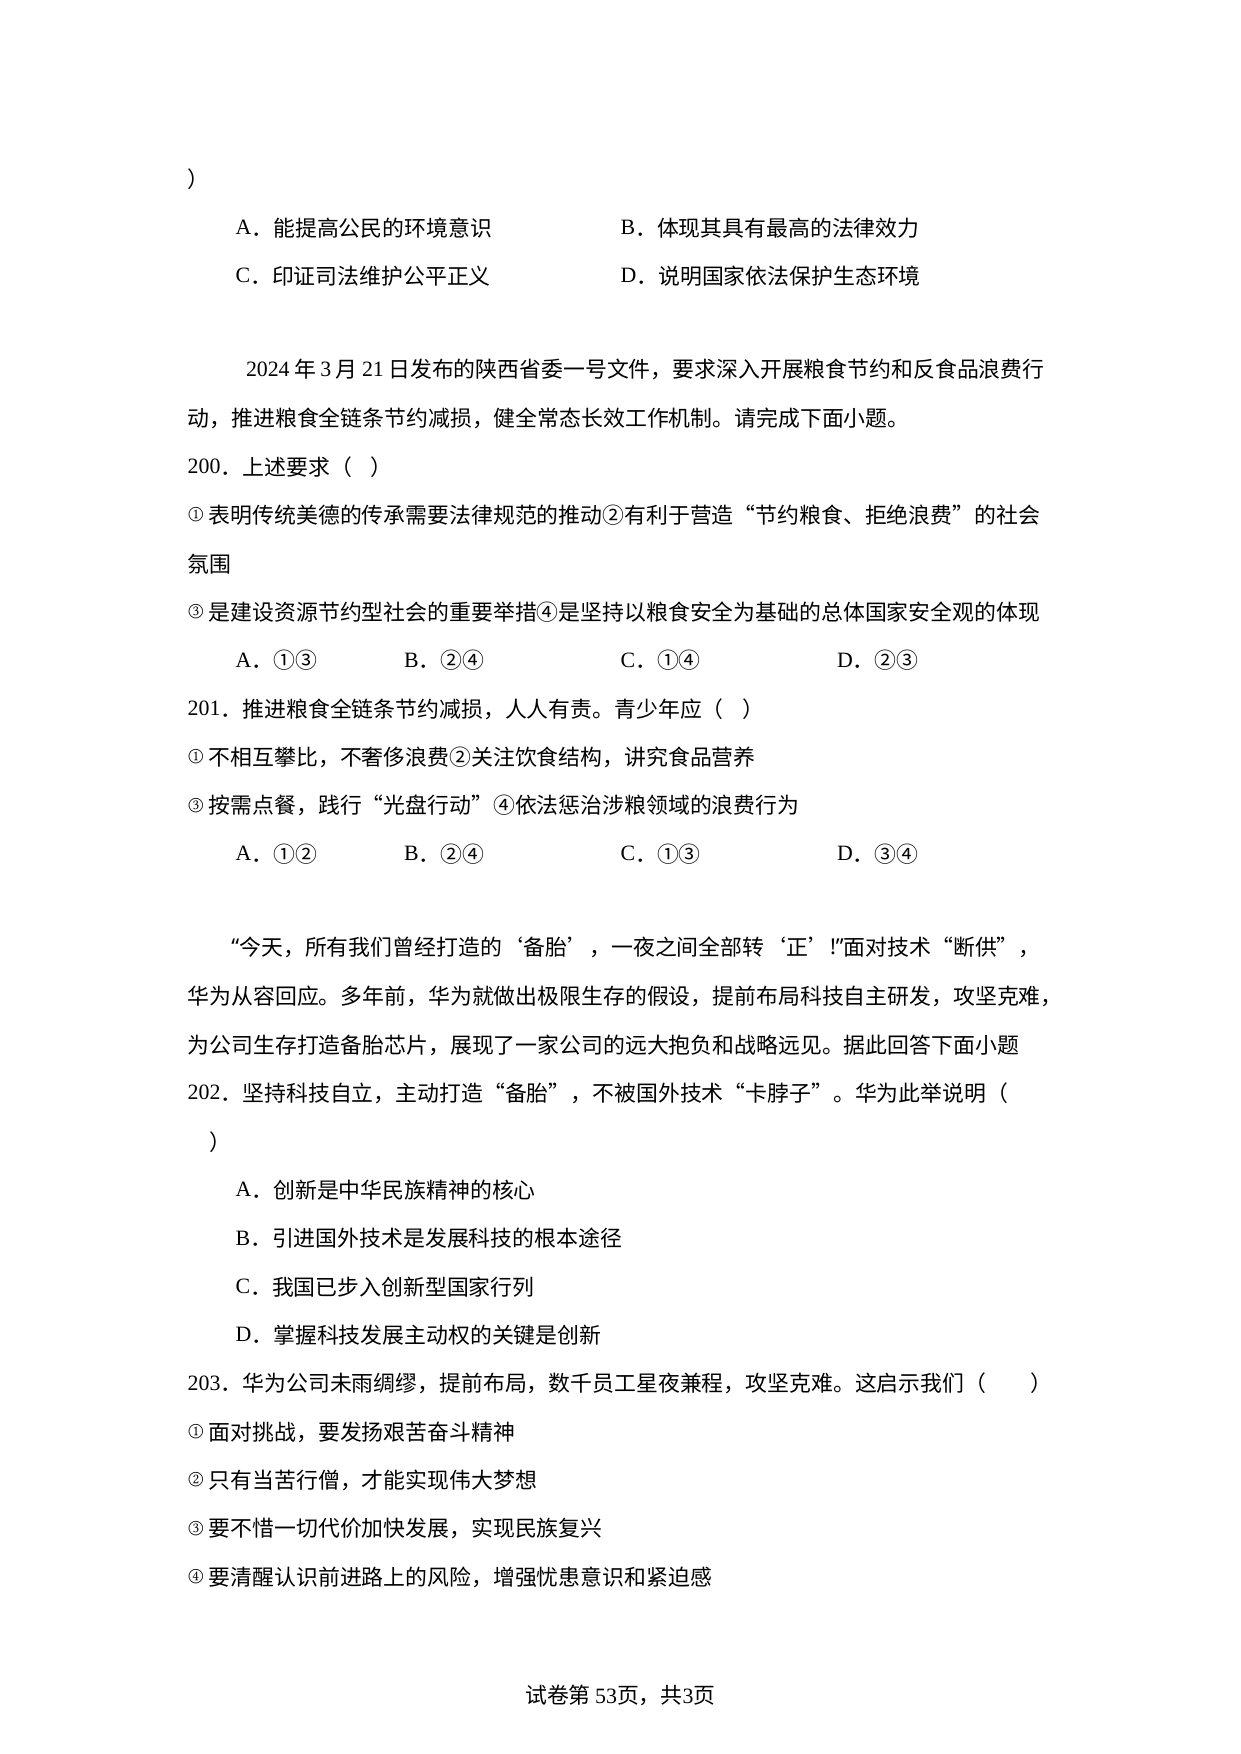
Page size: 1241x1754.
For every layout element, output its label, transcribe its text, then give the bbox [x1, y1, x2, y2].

text ①不相互攀比，不奢侈浪费②关注饮食结构，讲究食品营养 [187, 739, 1053, 772]
text ③要不惜一切代价加快发展，实现民族复兴 [187, 1511, 1053, 1543]
text ④要清醒认识前进路上的风险，增强忧患意识和紧迫感 [187, 1559, 1053, 1592]
text “今天，所有我们曾经打造的‘备胎’，一夜之间全部转‘正’!”面对技术“断供”，华为从容回应。多年前，华为就做出极限生存的假设，提前布局科技自主研发，攻坚克难，为公司生存打造备胎芯片，展现了一家公司的远大抱负和战略远见。据此回答下面小题 [187, 930, 1053, 1060]
text A．①③ B．②④ C．①④ D．②③ [235, 643, 1053, 675]
text C．我国已步入创新型国家行列 [235, 1269, 1053, 1302]
text ①面对挑战，要发扬艰苦奋斗精神 [187, 1414, 1053, 1447]
text A．能提高公民的环境意识 B．体现其具有最高的法律效力 [235, 210, 1053, 243]
text 201．推进粮食全链条节约减损，人人有责。青少年应（ ） [187, 691, 1053, 724]
text A．①② B．②④ C．①③ D．③④ [235, 836, 1053, 869]
text C．印证司法维护公平正义 D．说明国家依法保护生态环境 [235, 259, 1053, 291]
text A．创新是中华民族精神的核心 [235, 1173, 1053, 1205]
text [187, 162, 1053, 194]
text 203．华为公司未雨绸缪，提前布局，数千员工星夜兼程，攻坚克难。这启示我们（ ） [187, 1366, 1053, 1398]
text D．掌握科技发展主动权的关键是创新 [235, 1318, 1053, 1350]
text 202．坚持科技自立，主动打造“备胎”，不被国外技术“卡脖子”。华为此举说明（ ） [187, 1076, 1053, 1157]
text ②只有当苦行僧，才能实现伟大梦想 [187, 1463, 1053, 1495]
text ③按需点餐，践行“光盘行动”④依法惩治涉粮领域的浪费行为 [187, 788, 1053, 820]
text B．引进国外技术是发展科技的根本途径 [235, 1221, 1053, 1253]
text 2024年3月21日发布的陕西省委一号文件，要求深入开展粮食节约和反食品浪费行动，推进粮食全链条节约减损，健全常态长效工作机制。请完成下面小题。 [187, 352, 1053, 433]
text ③是建设资源节约型社会的重要举措④是坚持以粮食安全为基础的总体国家安全观的体现 [187, 594, 1053, 627]
text 200．上述要求（ ） [187, 449, 1053, 482]
text ①表明传统美德的传承需要法律规范的推动②有利于营造“节约粮食、拒绝浪费”的社会氛围 [187, 497, 1053, 579]
